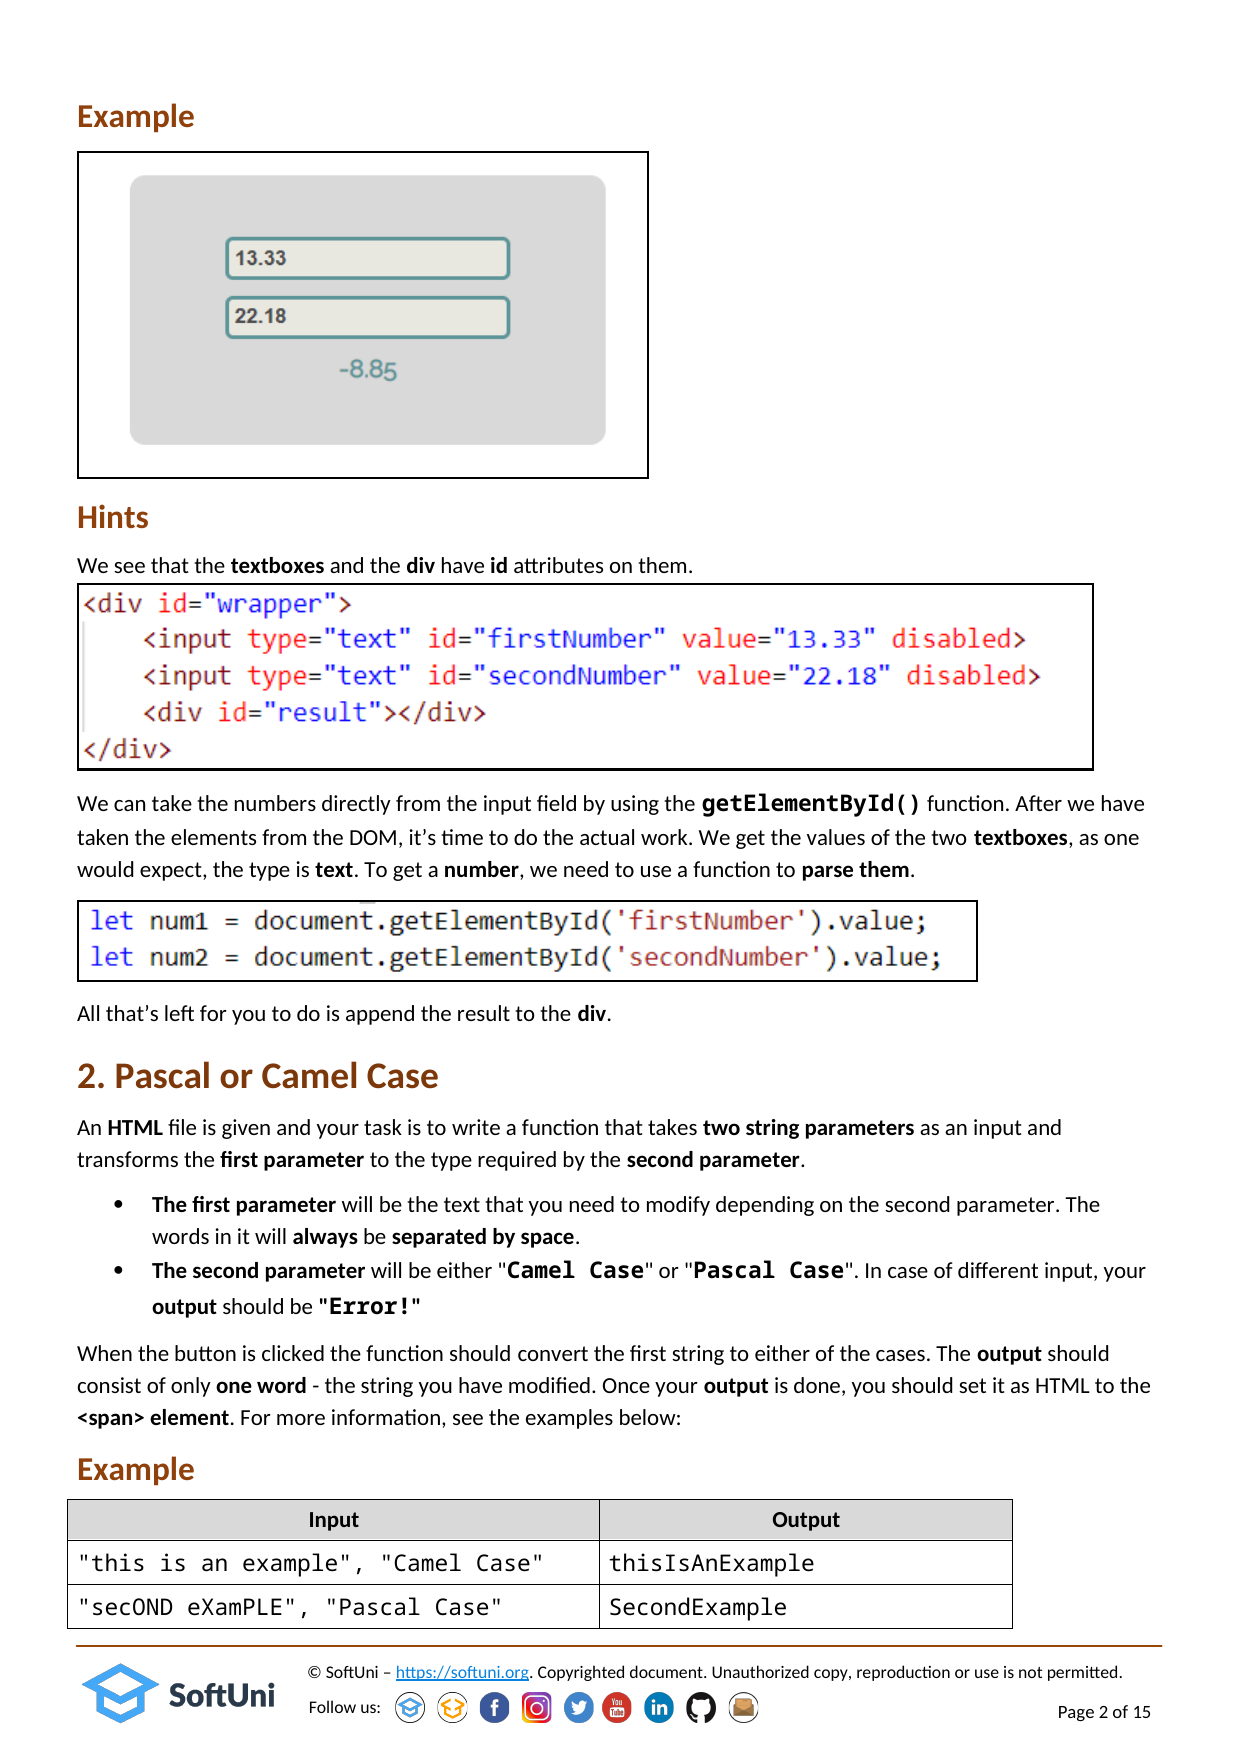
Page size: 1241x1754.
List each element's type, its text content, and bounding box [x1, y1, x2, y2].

picture [437, 1692, 468, 1723]
table_cell thisIsAnExample [600, 1541, 1012, 1584]
picture [658, 1705, 667, 1714]
subtitle Example [77, 95, 1163, 136]
text We can take the numbers directly from the input field by using the getElementById() function. After we have taken the elements from the DOM, it’s time to do the actual work. We get the values of the two textboxes, as one would expect, the type is text. To get a number, we need to use a function to parse them. [77, 787, 1163, 883]
picture [522, 1692, 552, 1723]
picture [602, 1692, 632, 1723]
table_cell "this is an example", "Camel Case" [68, 1541, 599, 1584]
picture [75, 1658, 281, 1729]
picture [644, 1714, 653, 1723]
picture [395, 1692, 425, 1723]
picture [686, 1692, 716, 1723]
list The first parameter will be the text that you need to modify depending on the second parameter. The words in it will always be separated by space. [114, 1190, 1163, 1250]
picture [79, 153, 647, 477]
subtitle Example [77, 1448, 1163, 1488]
list The second parameter will be either "Camel Case" or "Pascal Case". In case of different input, your output should be "Error!" [114, 1254, 1163, 1321]
picture [79, 585, 1092, 768]
table_cell SecondExample [600, 1585, 1012, 1628]
text When the button is clicked the function should convert the first string to either of the cases. The output should consist of only one word - the string you have modified. Once your output is done, you should set it as HTML to the <span> element. For more information, see the examples below: [77, 1339, 1163, 1431]
picture [665, 1714, 674, 1723]
picture [665, 1692, 674, 1701]
picture [728, 1692, 759, 1723]
table_cell "secOND eXamPLE", "Pascal Case" [68, 1585, 599, 1628]
picture [479, 1692, 510, 1723]
picture [564, 1692, 594, 1723]
text An HTML file is given and your task is to write a function that takes two string parameters as an input and transforms the first parameter to the type required by the second parameter. [77, 1113, 1163, 1173]
text All that’s left for you to do is append the result to the div. [77, 999, 1163, 1027]
picture [644, 1692, 653, 1701]
table_header Output [600, 1500, 1012, 1539]
subtitle Pascal or Camel Case [77, 1052, 1163, 1098]
subtitle Hints [77, 496, 1163, 536]
table_header Input [68, 1500, 599, 1539]
picture [79, 902, 976, 980]
